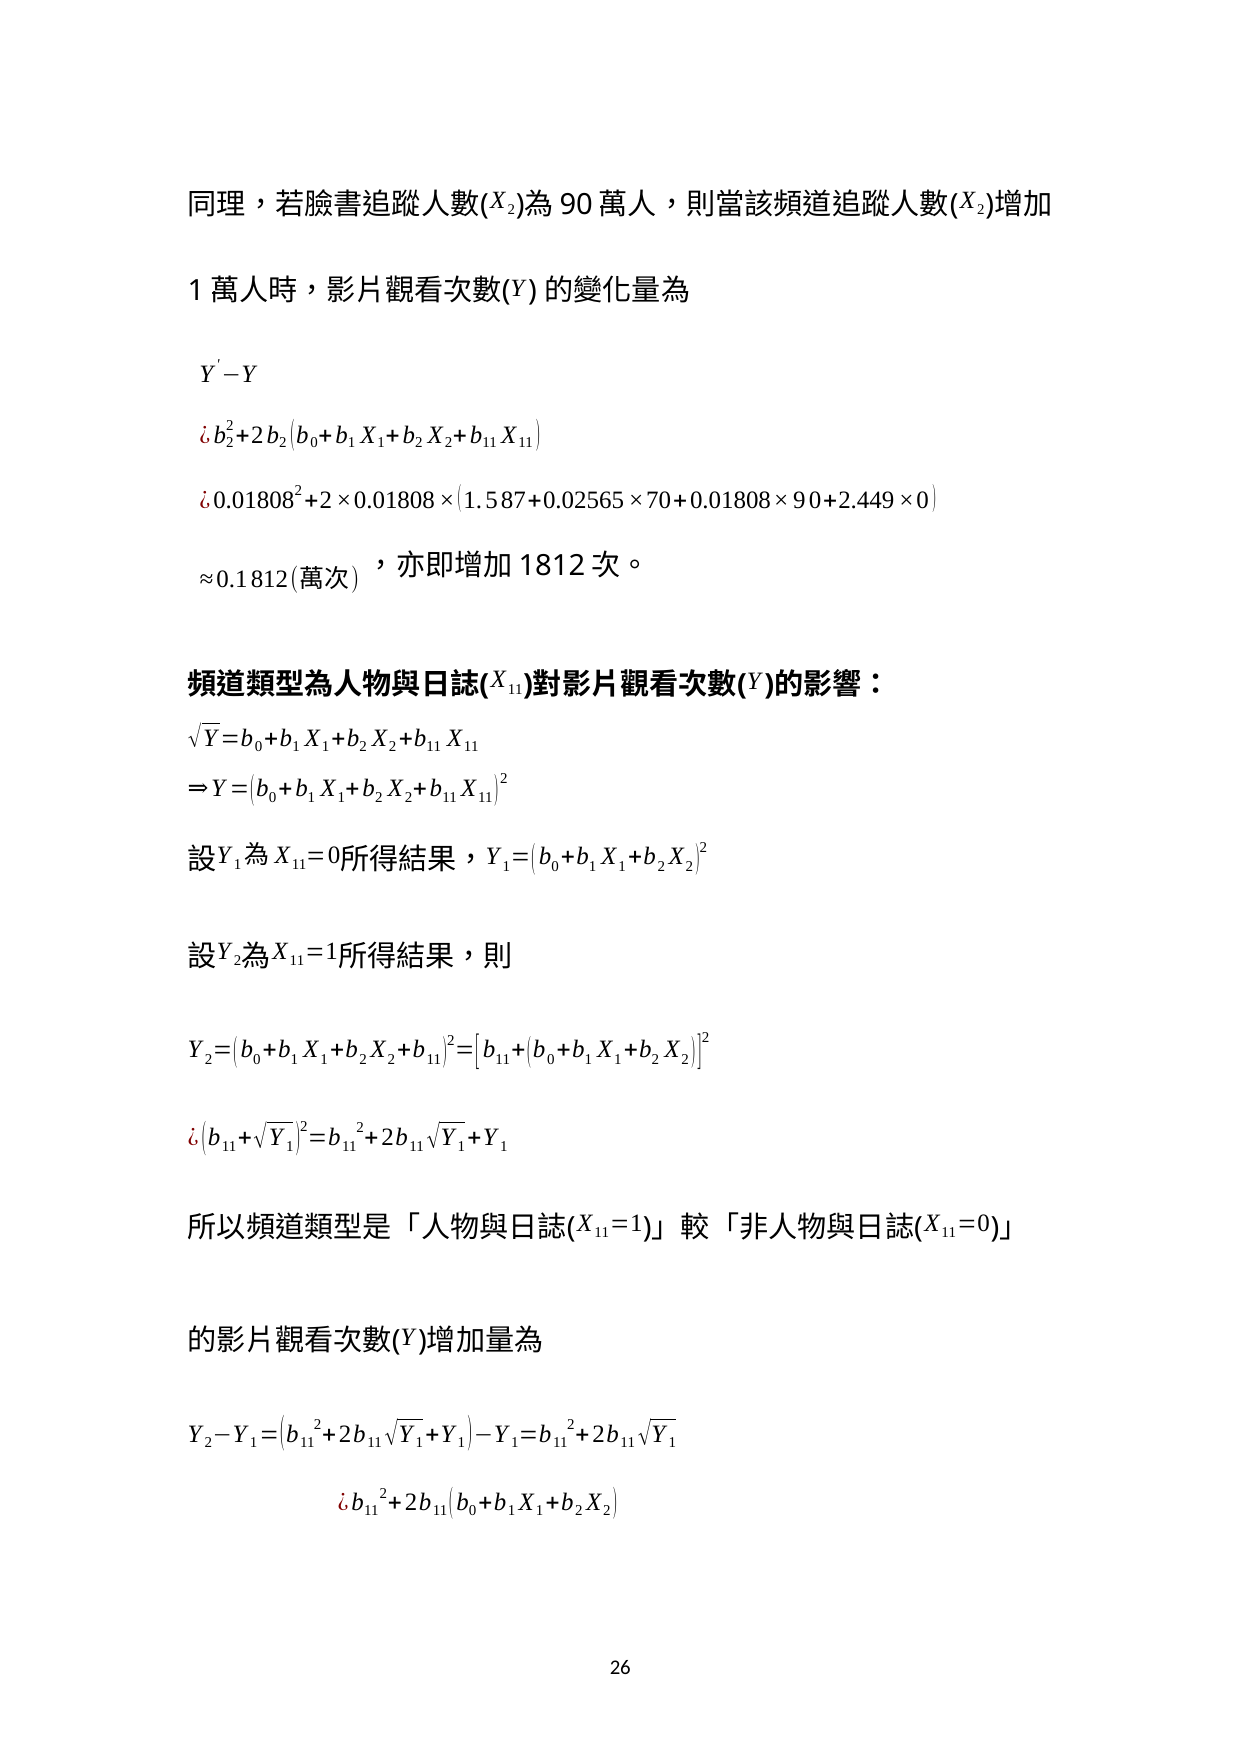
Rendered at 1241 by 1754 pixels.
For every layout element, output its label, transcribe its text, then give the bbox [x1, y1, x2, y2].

text 所以頻道類型是「人物與日誌()」較「非人物與日誌()」的影片觀看次數()增加量為 [187, 936, 1053, 1123]
text ，亦即增加1812次。 [187, 291, 1053, 366]
text 頻道類型為人物與日誌()對影片觀看次數()的影響： [187, 393, 1053, 468]
text 設所得結果， [187, 568, 1053, 643]
text 舉例來說，當訂閱人數()為100萬人且臉書追蹤人數()為70萬人時，則頻道類型為人物與日誌() 相較頻道類型非人物與日誌()影片觀看次數(Y)的變化量為 [187, 1293, 1053, 1540]
text 設為所得結果，則 [187, 664, 1053, 739]
